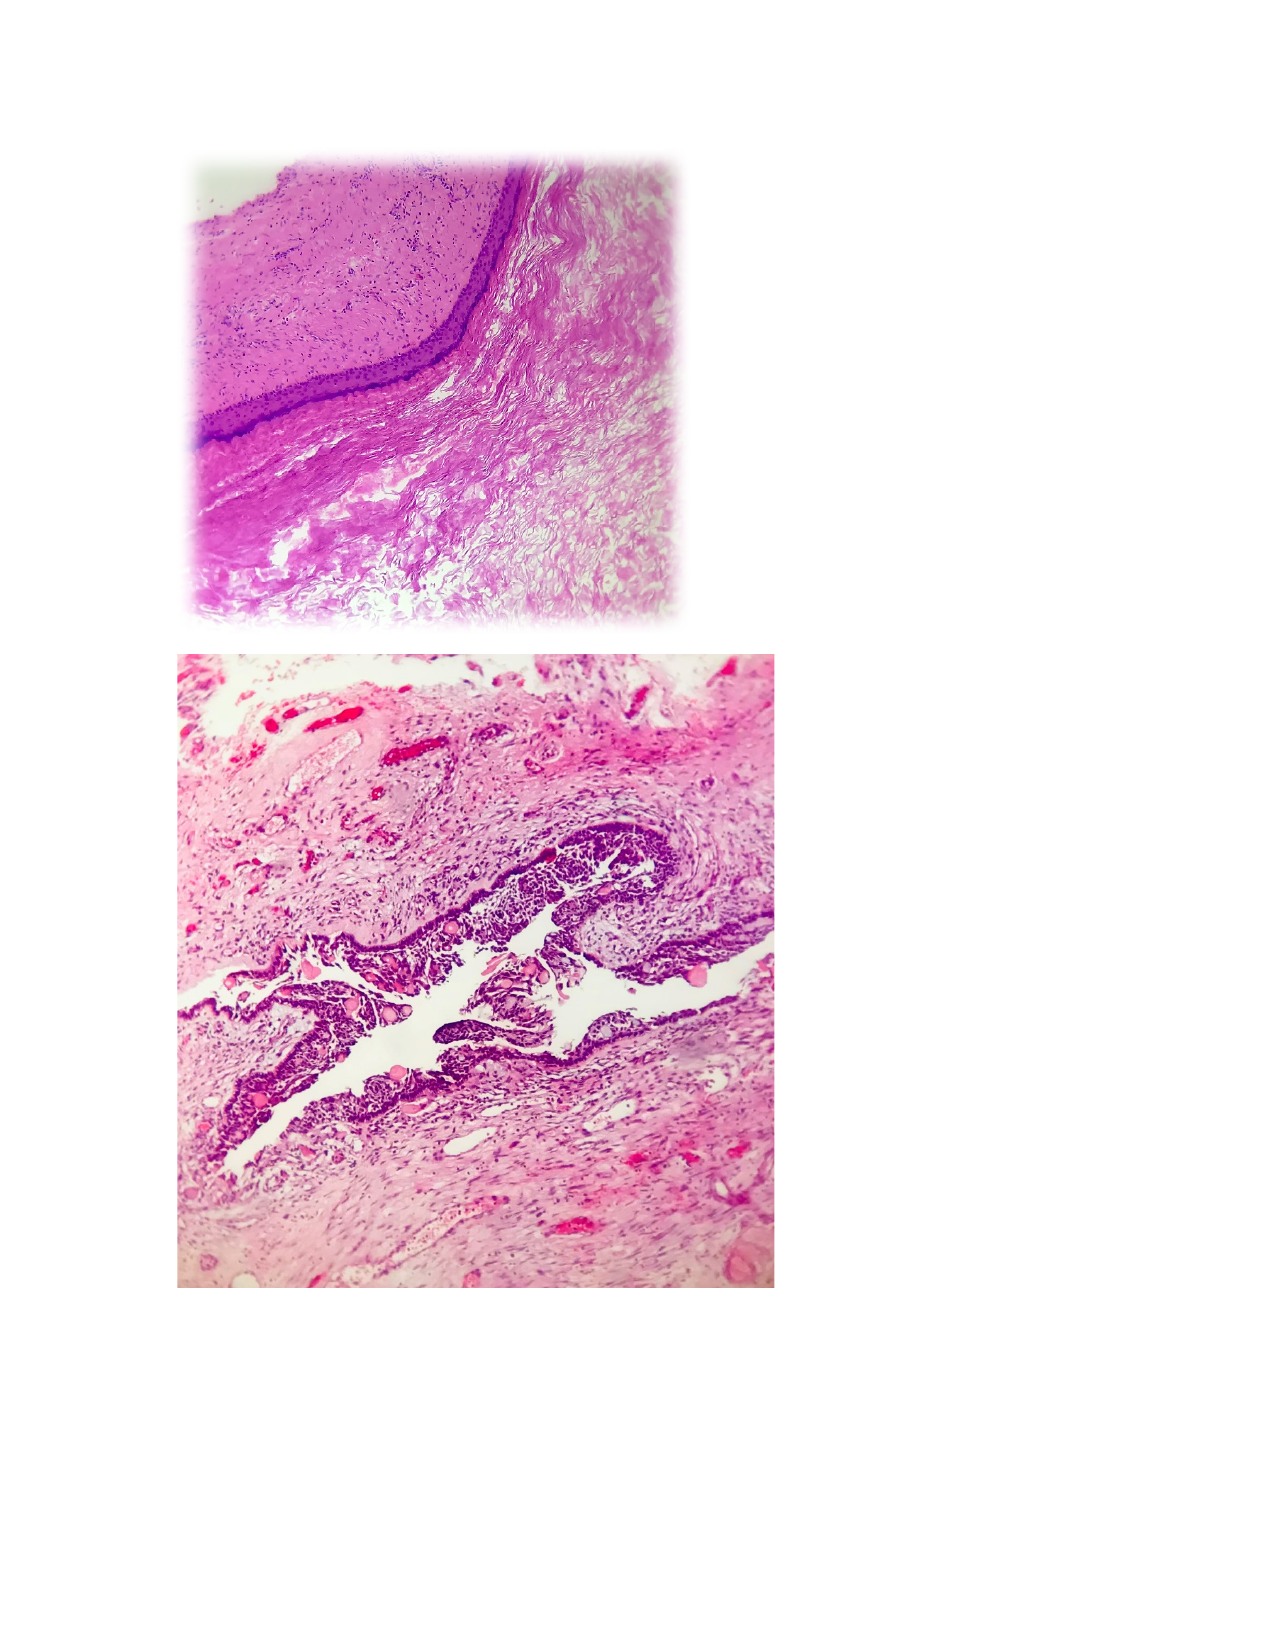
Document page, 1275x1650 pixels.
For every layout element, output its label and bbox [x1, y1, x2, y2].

picture [177, 654, 775, 1288]
picture [207, 177, 661, 606]
